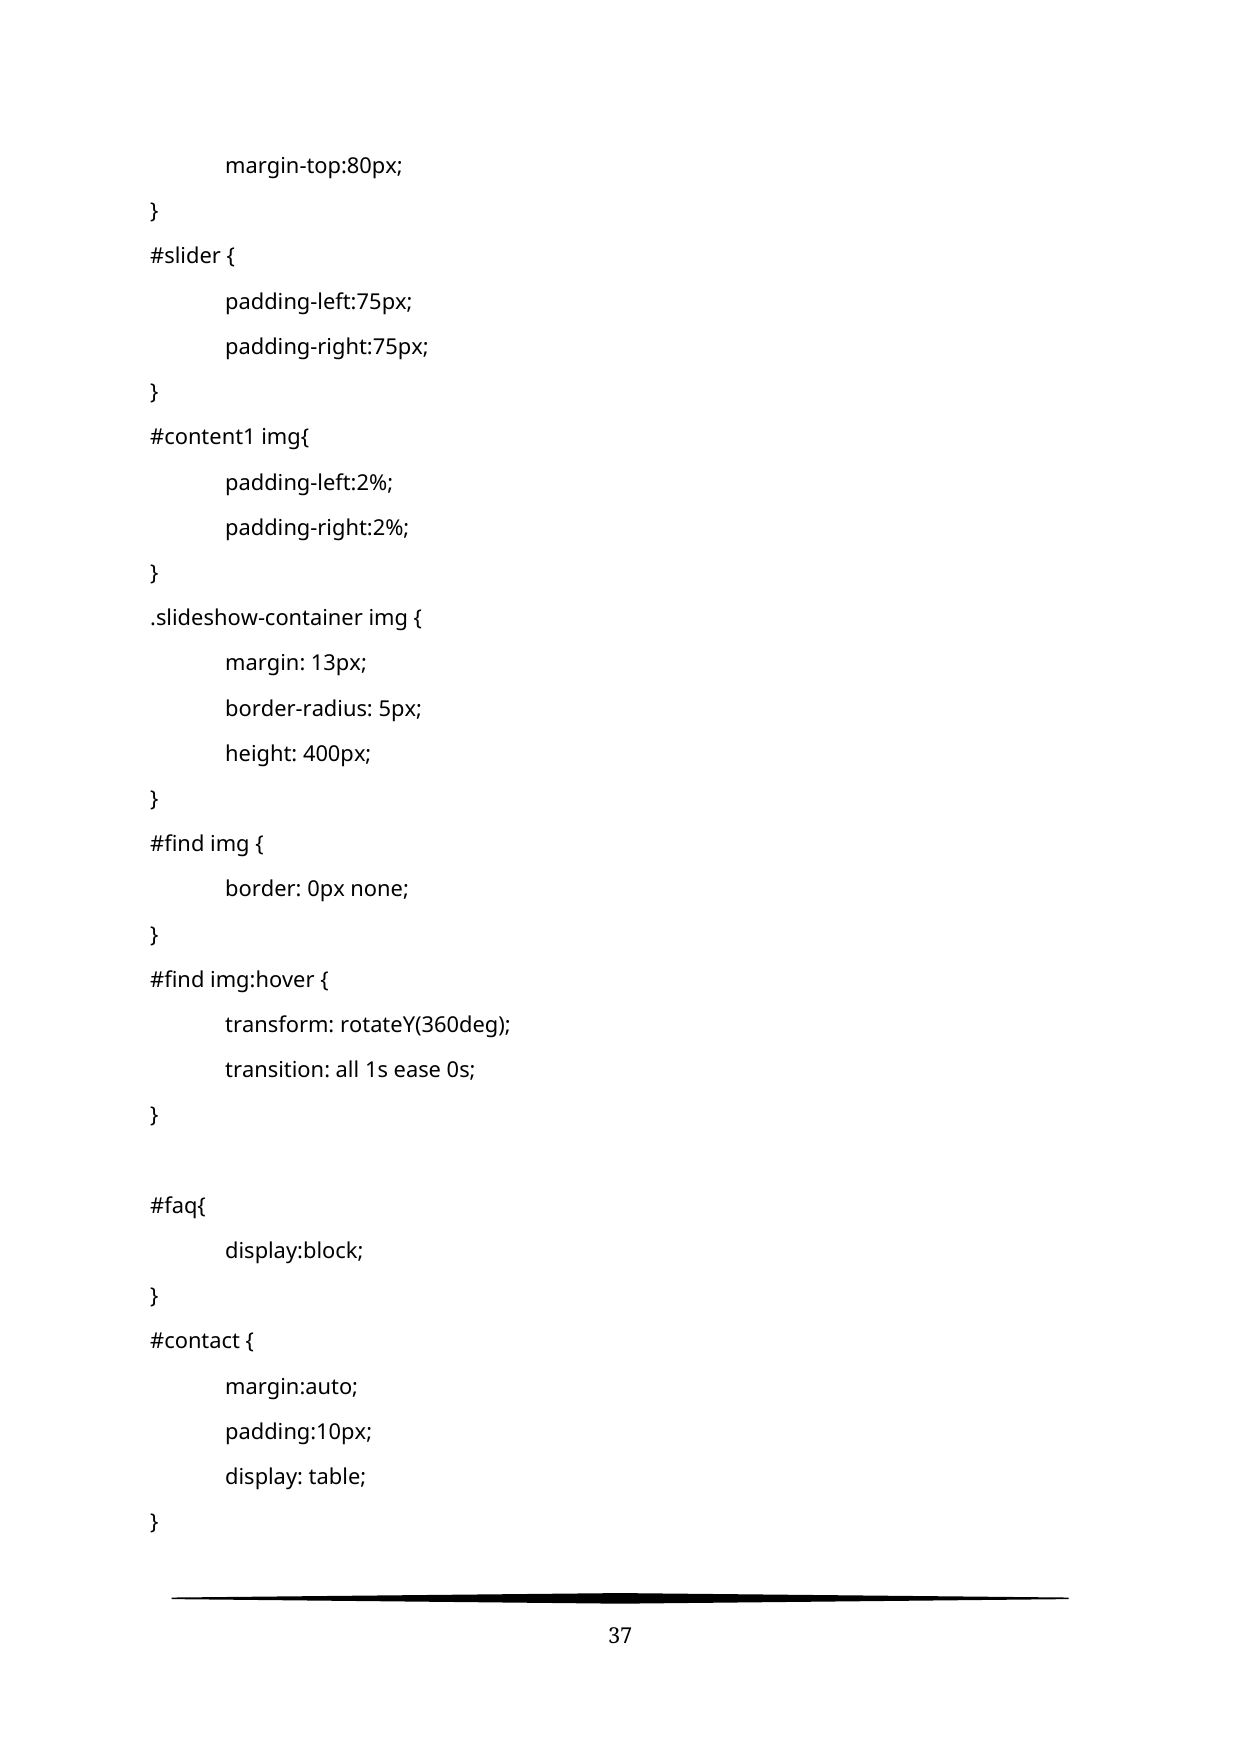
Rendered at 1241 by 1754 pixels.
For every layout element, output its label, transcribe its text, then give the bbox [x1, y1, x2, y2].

text } [150, 557, 1090, 587]
text } [150, 376, 1090, 406]
text } [150, 195, 1090, 225]
text display:block; [150, 1235, 1090, 1265]
text .slideshow-container img { [150, 602, 1090, 632]
text margin:auto; [150, 1371, 1090, 1400]
text border-radius: 5px; [150, 692, 1090, 722]
text #content1 img{ [150, 421, 1090, 451]
text } [150, 918, 1090, 948]
text margin-top:80px; [150, 150, 1090, 180]
text } [150, 1099, 1090, 1129]
text height: 400px; [150, 738, 1090, 767]
text #find img { [150, 828, 1090, 858]
text padding-left:75px; [150, 286, 1090, 315]
text transform: rotateY(360deg); [150, 1009, 1090, 1039]
text transition: all 1s ease 0s; [150, 1054, 1090, 1084]
text padding:10px; [150, 1416, 1090, 1446]
text #find img:hover { [150, 964, 1090, 993]
text padding-left:2%; [150, 466, 1090, 496]
text display: table; [150, 1461, 1090, 1491]
text } [150, 783, 1090, 813]
text border: 0px none; [150, 873, 1090, 903]
text } [150, 1280, 1090, 1310]
text padding-right:75px; [150, 331, 1090, 361]
text #faq{ [150, 1190, 1090, 1219]
text padding-right:2%; [150, 512, 1090, 541]
text } [150, 1506, 1090, 1536]
text #slider { [150, 240, 1090, 270]
text margin: 13px; [150, 647, 1090, 677]
text #contact { [150, 1325, 1090, 1355]
